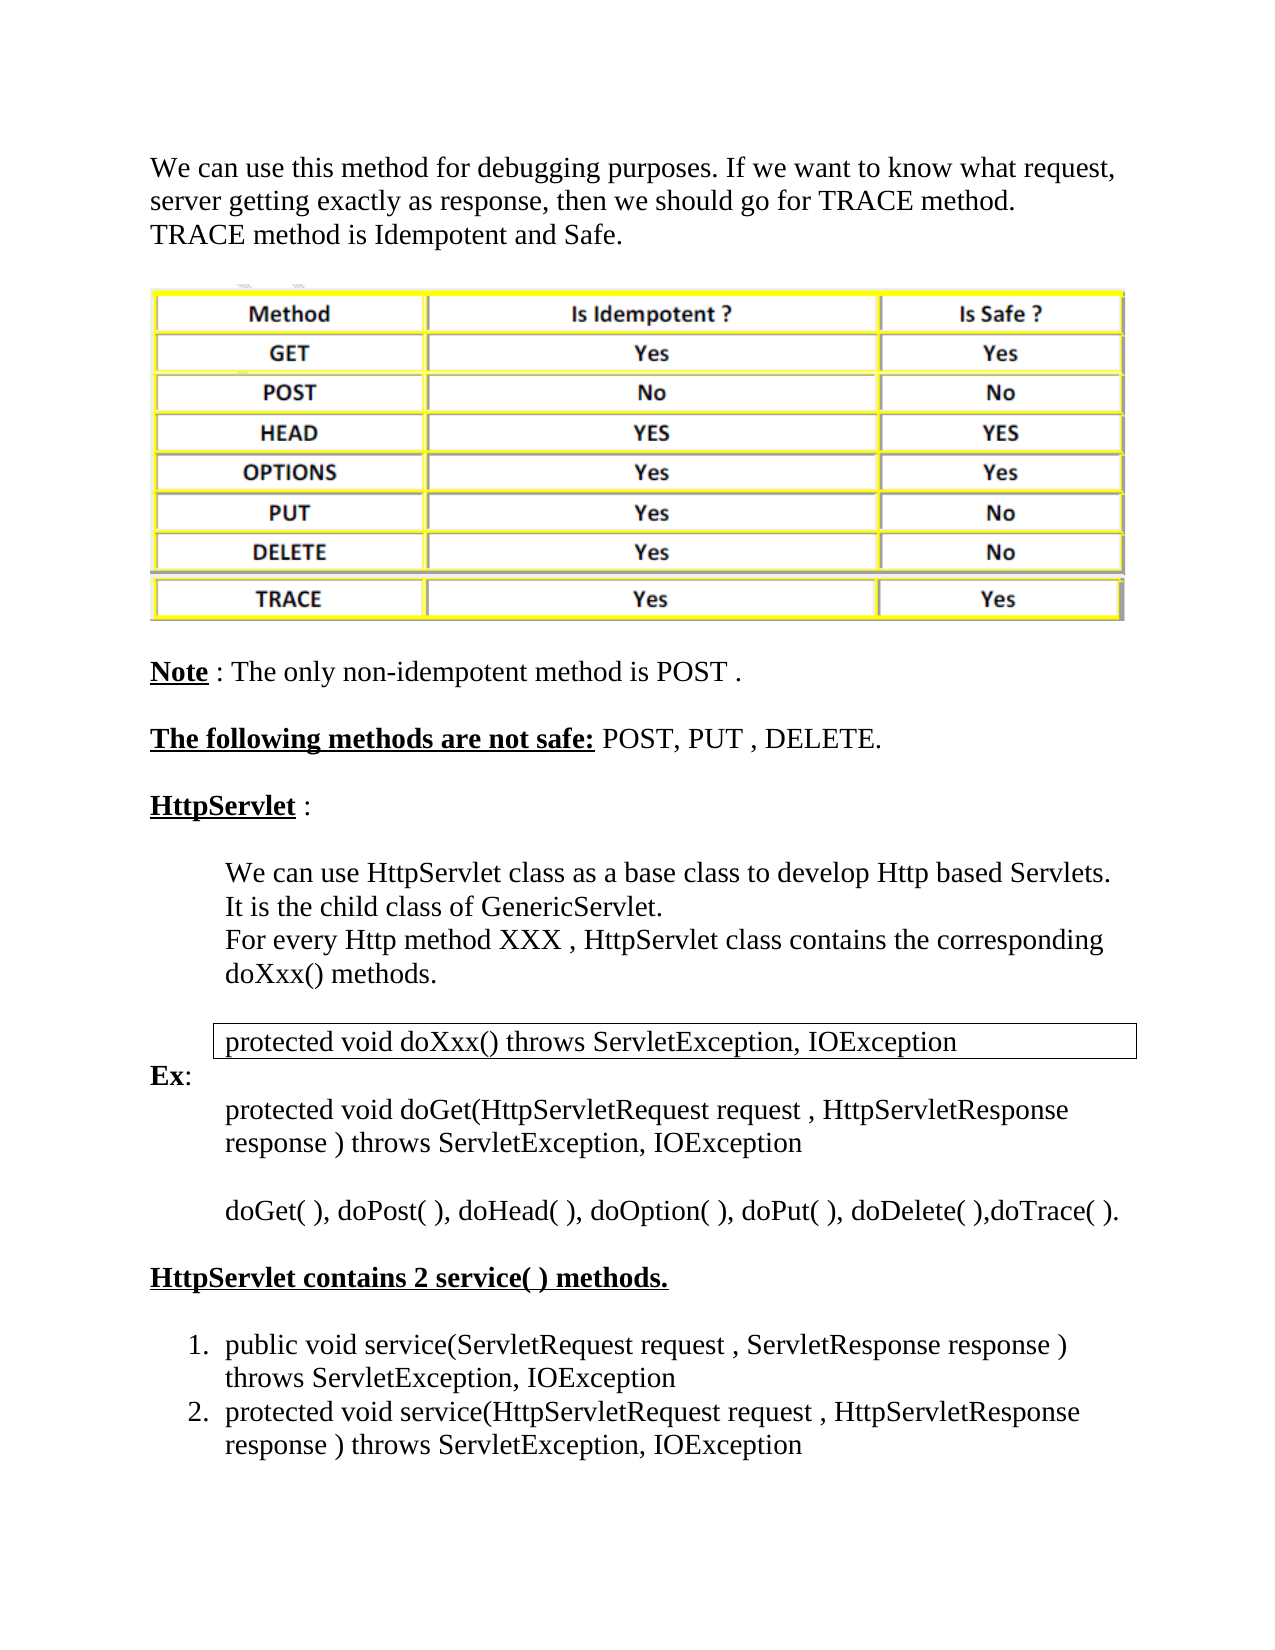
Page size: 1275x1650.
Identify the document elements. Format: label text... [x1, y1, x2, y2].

text TRACE method is Idempotent and Safe. [150, 217, 1125, 251]
list public void service(ServletRequest request , ServletResponse response ) throws ServletException, IOException [187, 1327, 1125, 1394]
text HttpServlet : [150, 788, 1125, 822]
text For every Http method XXX , HttpServlet class contains the corresponding doXxx() methods. [225, 922, 1125, 989]
text It is the child class of GenericServlet. [225, 889, 1125, 922]
text protected void doGet(HttpServletRequest request , HttpServletResponse response ) throws ServletException, IOException [225, 1092, 1125, 1159]
text Ex: [150, 1058, 1125, 1092]
text The following methods are not safe: POST, PUT , DELETE. [150, 721, 1125, 754]
picture [150, 284, 1125, 621]
text doGet( ), doPost( ), doHead( ), doOption( ), doPut( ), doDelete( ),doTrace( ). [225, 1193, 1125, 1226]
text Note : The only non-idempotent method is POST . [150, 654, 1125, 687]
text We can use this method for debugging purposes. If we want to know what request, server getting exactly as response, then we should go for TRACE method. [150, 150, 1125, 217]
text HttpServlet contains 2 service( ) methods. [150, 1260, 1125, 1293]
table_header protected void doXxx() throws ServletException, IOException [214, 1024, 1136, 1057]
text We can use HttpServlet class as a base class to develop Http based Servlets. [225, 855, 1125, 889]
list protected void service(HttpServletRequest request , HttpServletResponse response ) throws ServletException, IOException [187, 1394, 1125, 1461]
